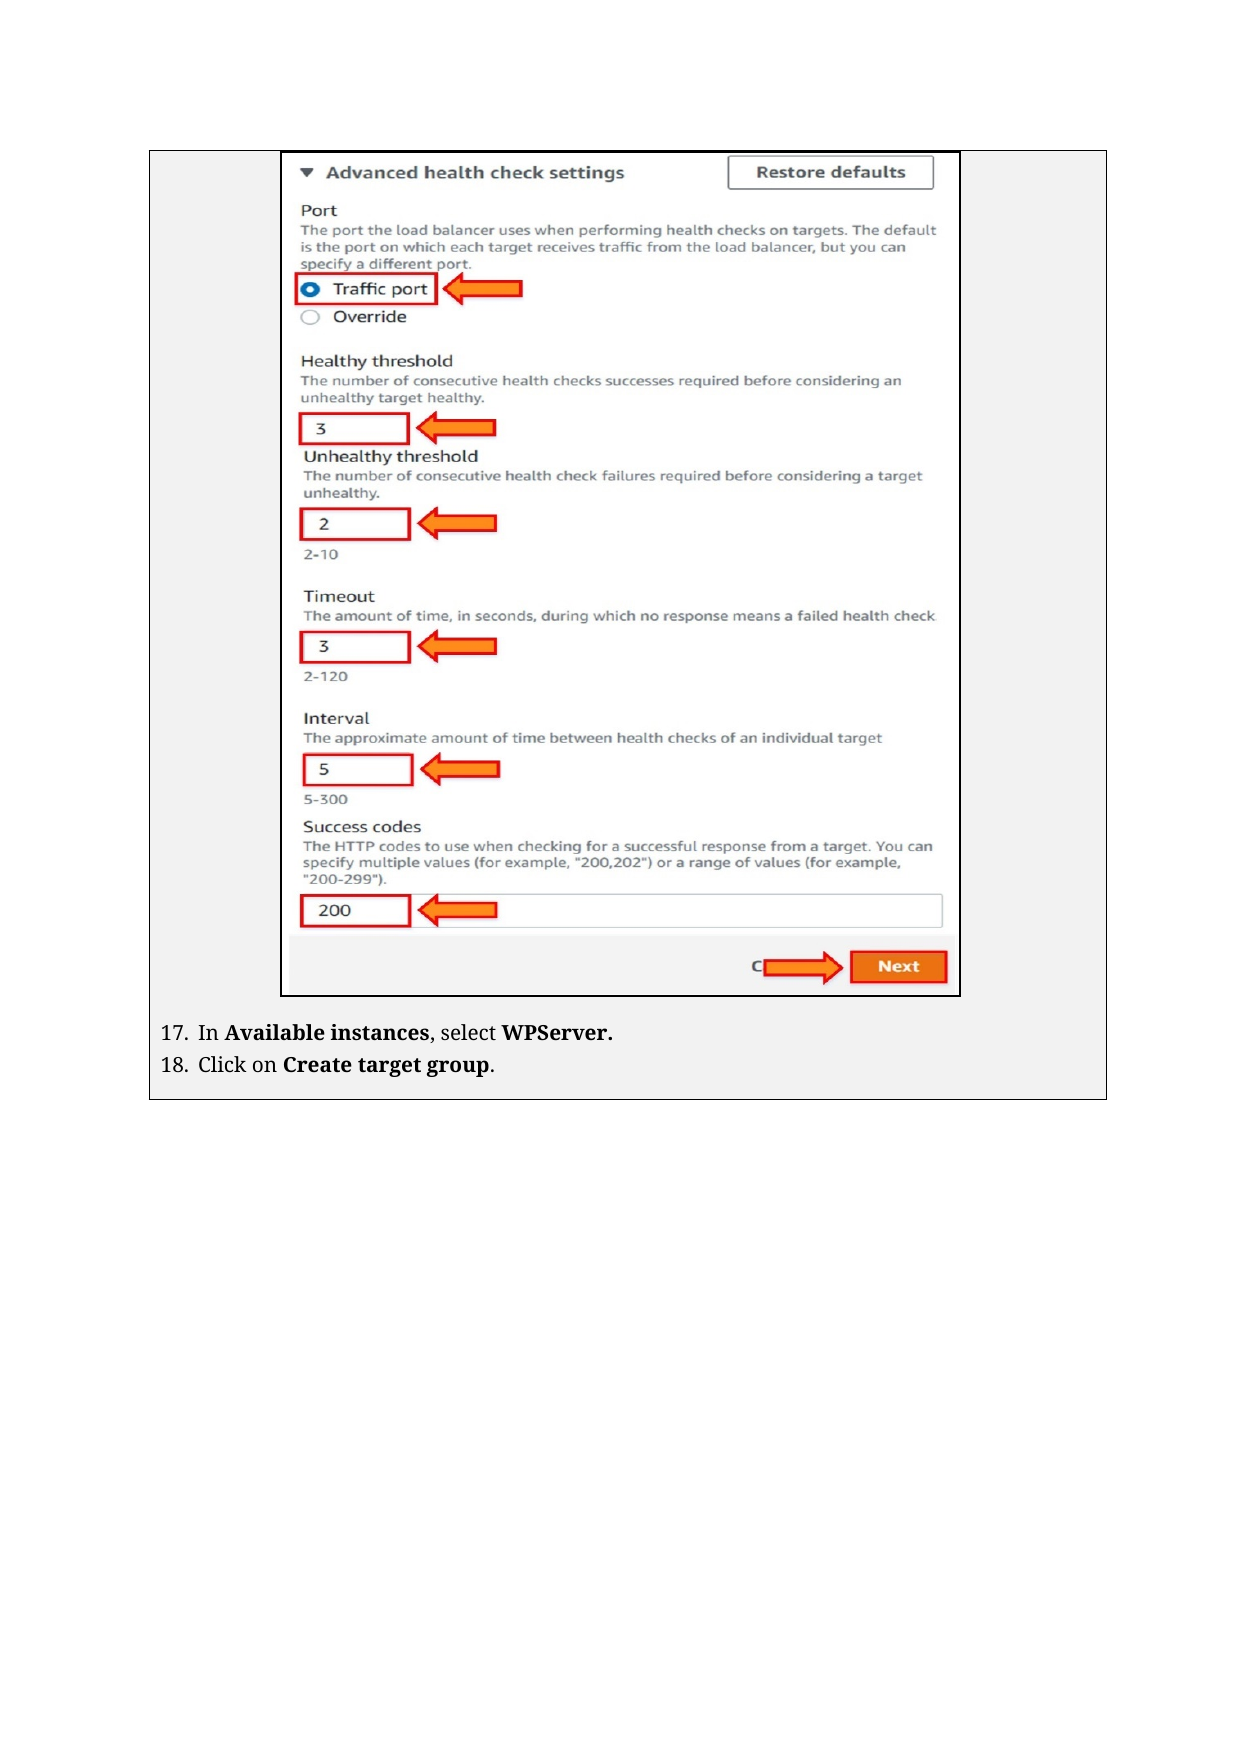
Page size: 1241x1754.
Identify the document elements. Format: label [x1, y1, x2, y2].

table_header [150, 151, 1106, 1099]
picture [282, 153, 959, 995]
